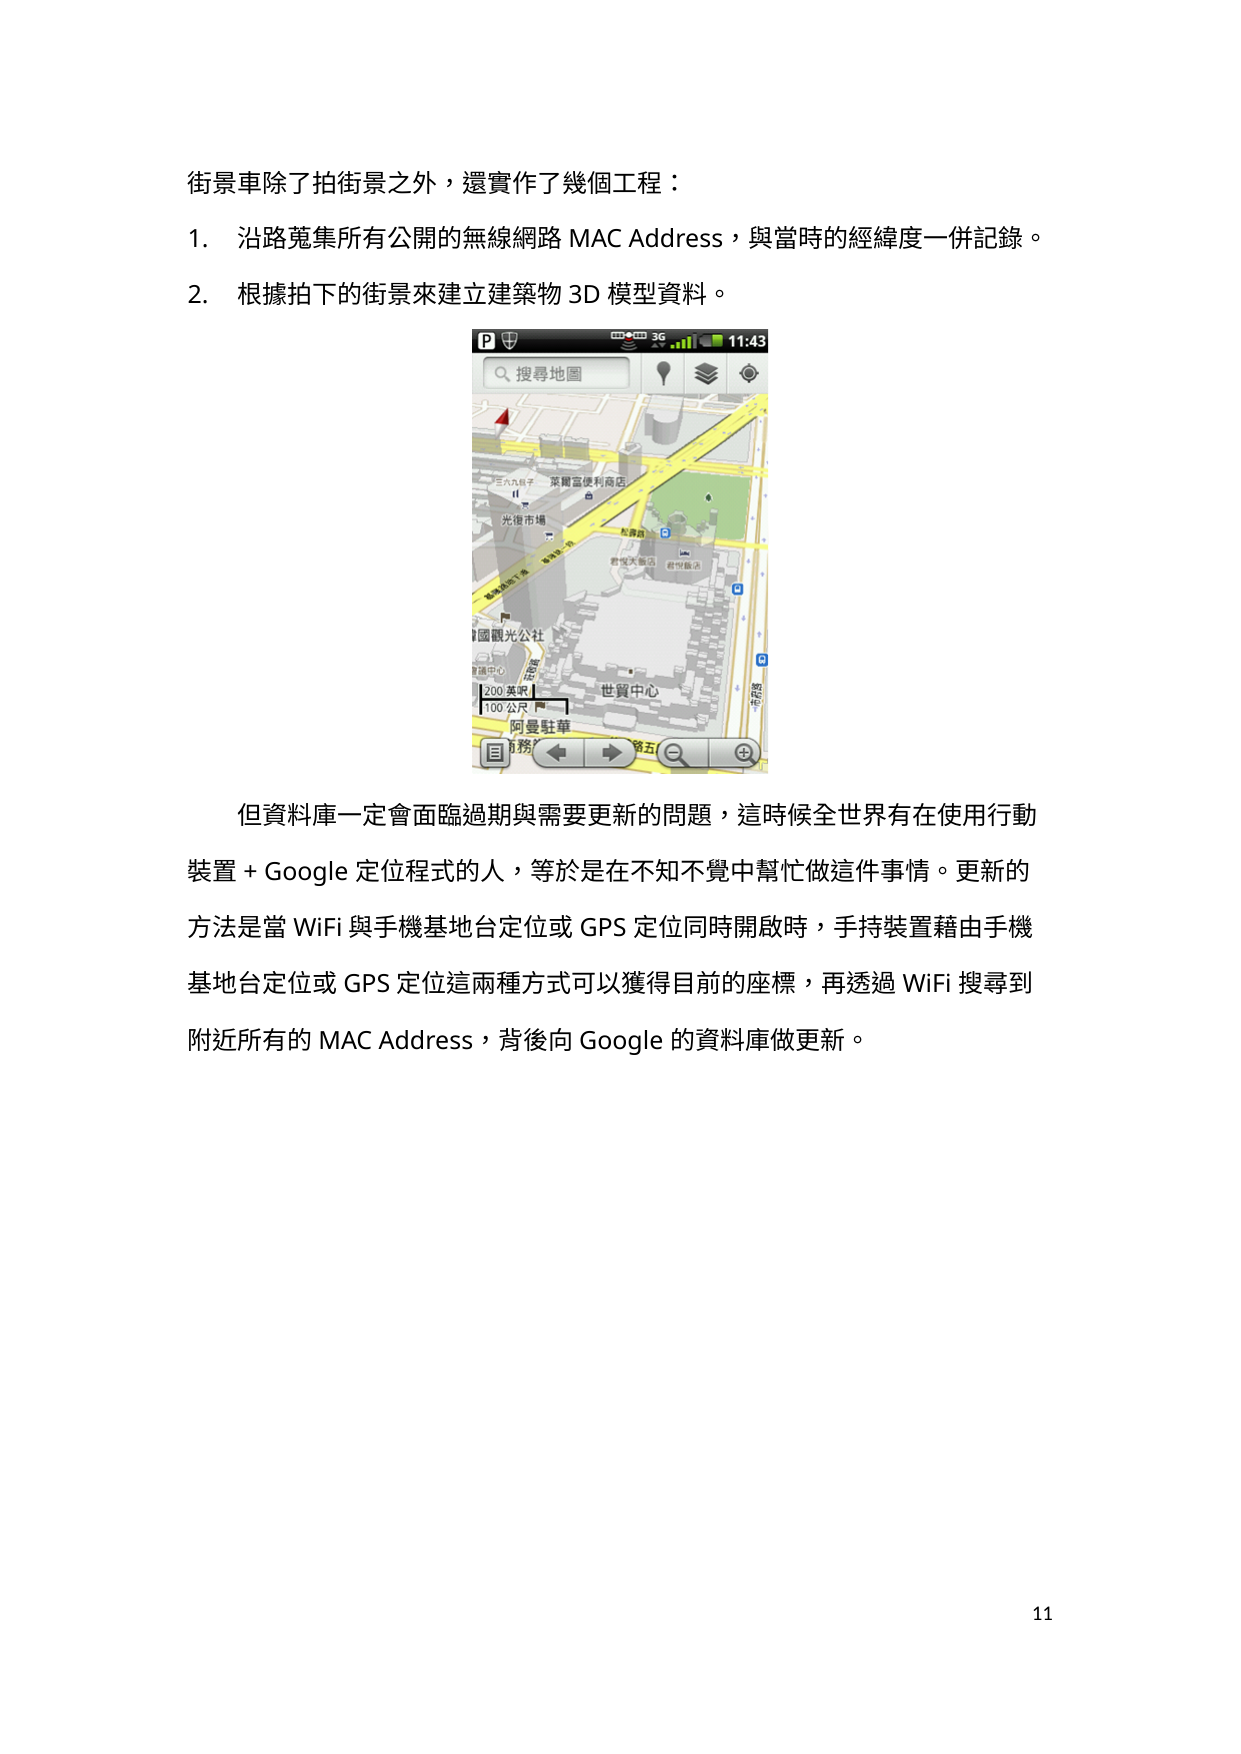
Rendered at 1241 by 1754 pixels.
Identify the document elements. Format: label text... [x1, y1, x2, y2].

text 2. 根據拍下的街景來建立建築物 3D 模型資料。 [187, 274, 1053, 311]
text 街景車除了拍街景之外，還實作了幾個工程： [187, 162, 1053, 200]
text 但資料庫一定會面臨過期與需要更新的問題，這時候全世界有在使用行動裝置 + Google 定位程式的人，等於是在不知不覺中幫忙做這件事情。更新的方法是當 WiFi 與手機基地台定位或 GPS 定位同時開啟時，手持裝置藉由手機基地台定位或 GPS 定位這兩種方式可以獲得目前的座標，再透過 WiFi 搜尋到附近所有的 MAC Address，背後向 Google 的資料庫做更新。 [187, 794, 1053, 1057]
text 1. 沿路蒐集所有公開的無線網路 MAC Address，與當時的經緯度一併記錄。 [187, 218, 1053, 256]
picture [472, 329, 769, 774]
